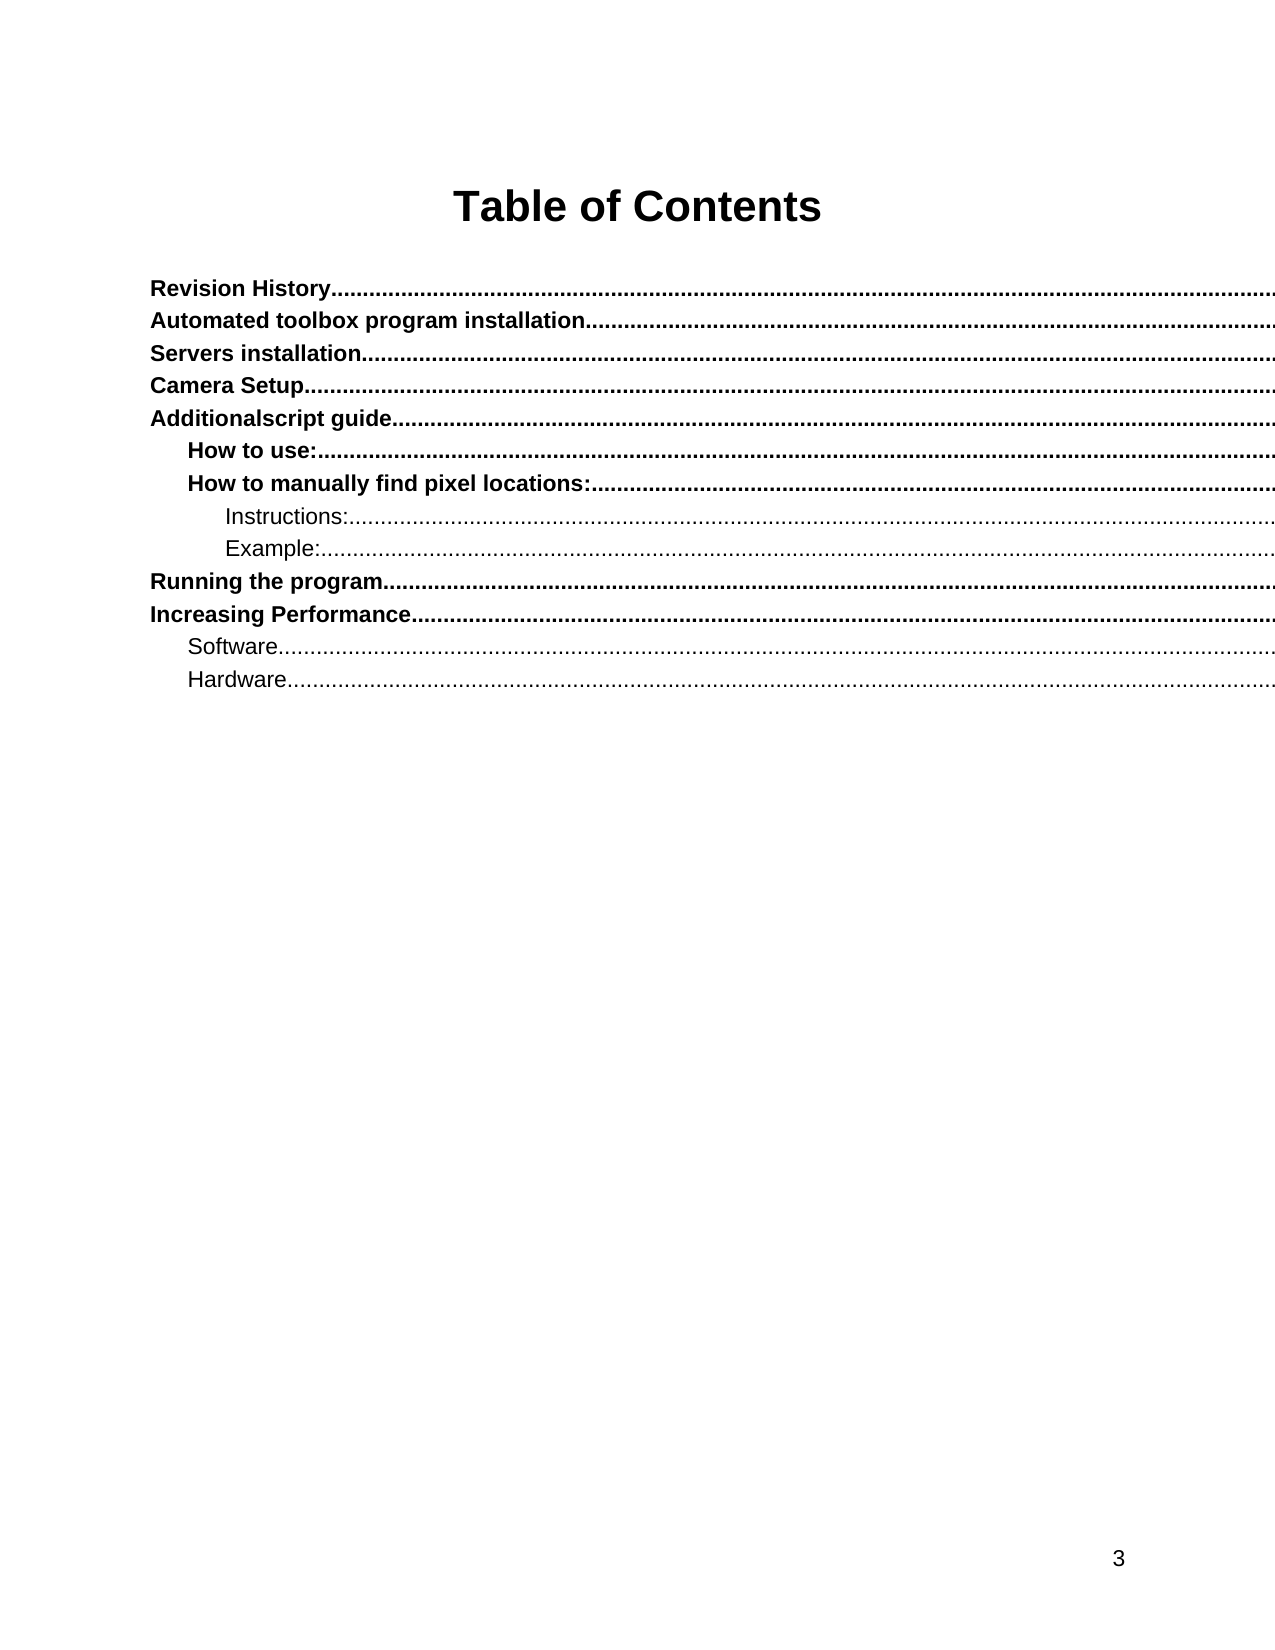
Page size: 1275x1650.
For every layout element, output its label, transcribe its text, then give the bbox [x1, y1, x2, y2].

text Table of Contents [150, 180, 1125, 231]
